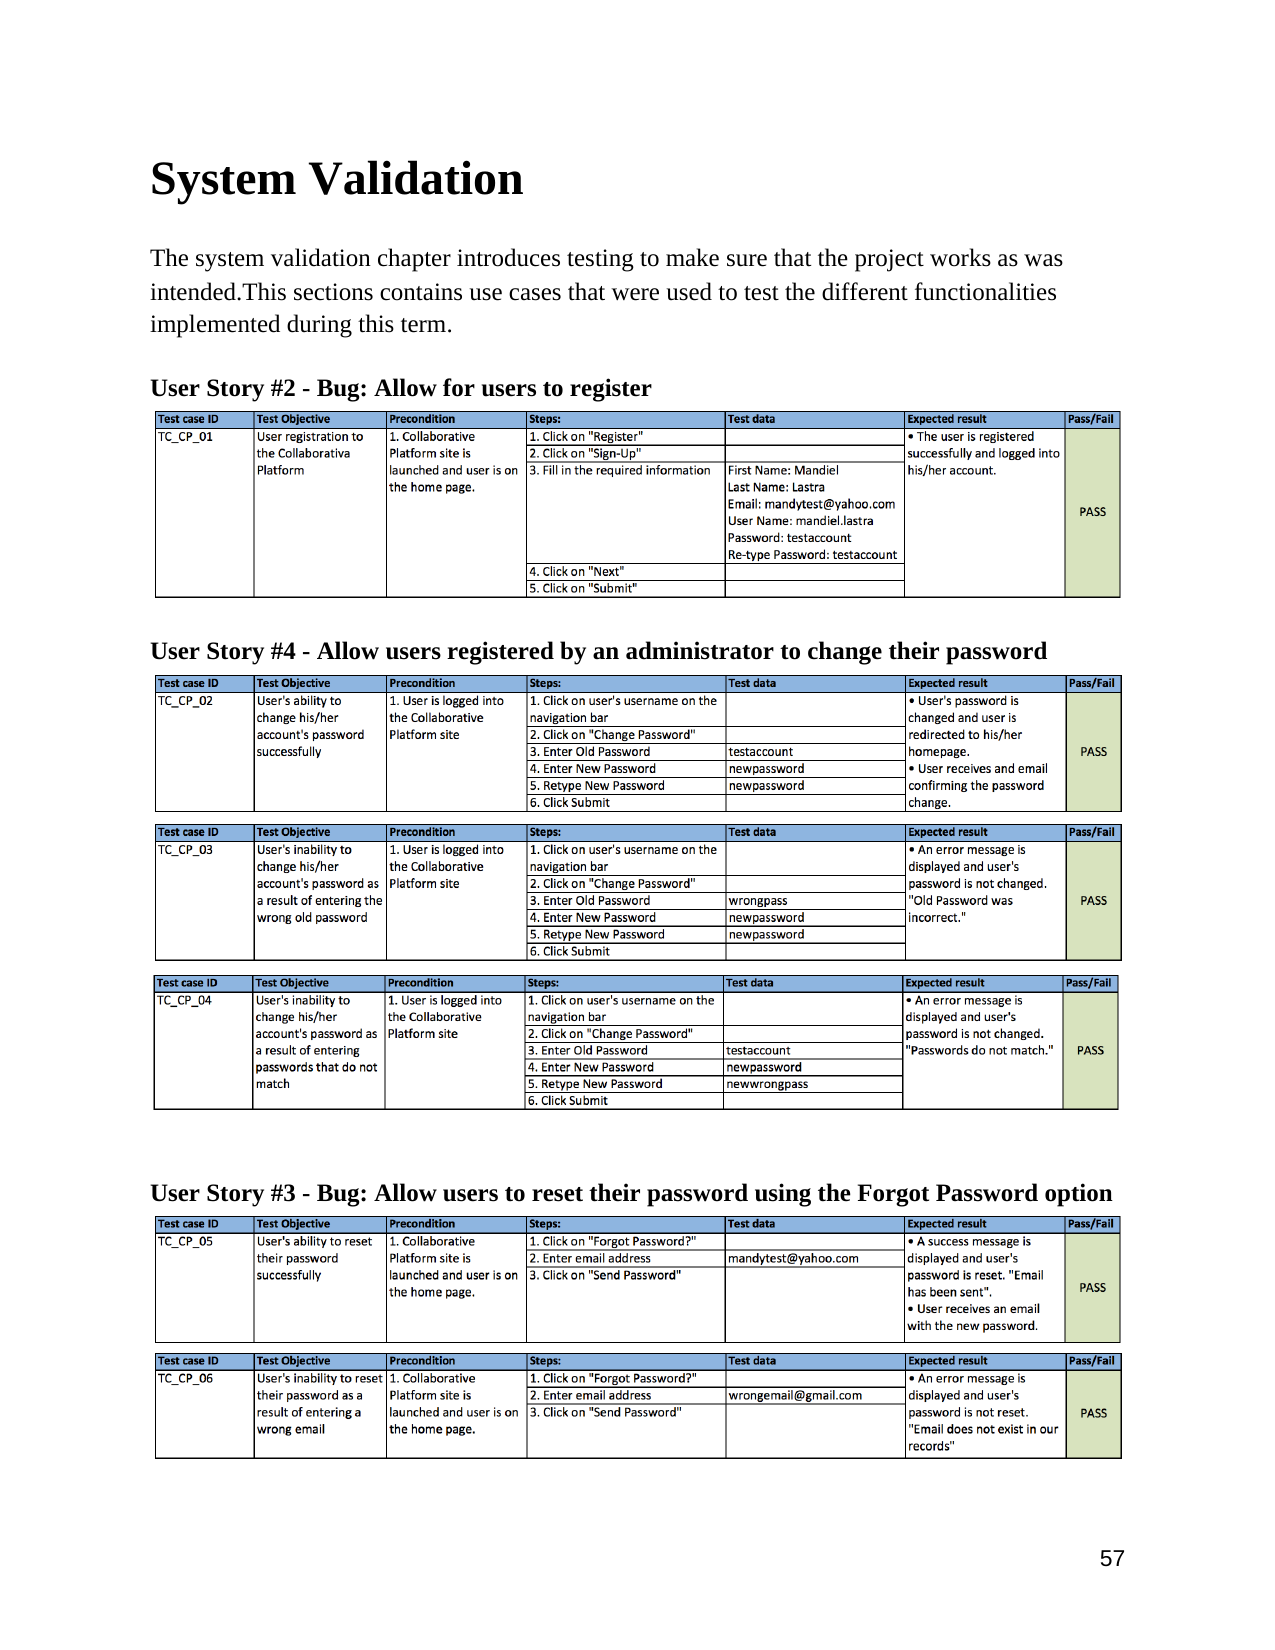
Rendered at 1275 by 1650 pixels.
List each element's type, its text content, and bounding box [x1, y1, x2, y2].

text The system validation chapter introduces testing to make sure that the project works as was intended.This sections contains use cases that were used to test the different functionalities implemented during this term. [150, 243, 1125, 338]
text System Validation [150, 150, 1125, 205]
picture [150, 405, 1125, 602]
picture [150, 668, 1125, 815]
text User Story #4 - Allow users registered by an administrator to change their password [150, 636, 1125, 664]
picture [150, 1211, 1125, 1345]
picture [150, 818, 1125, 965]
text User Story #3 - Bug: Allow users to reset their password using the Forgot Password option [150, 1178, 1125, 1207]
text User Story #2 - Bug: Allow for users to register [150, 373, 1125, 402]
picture [150, 968, 1125, 1114]
picture [150, 1348, 1125, 1463]
